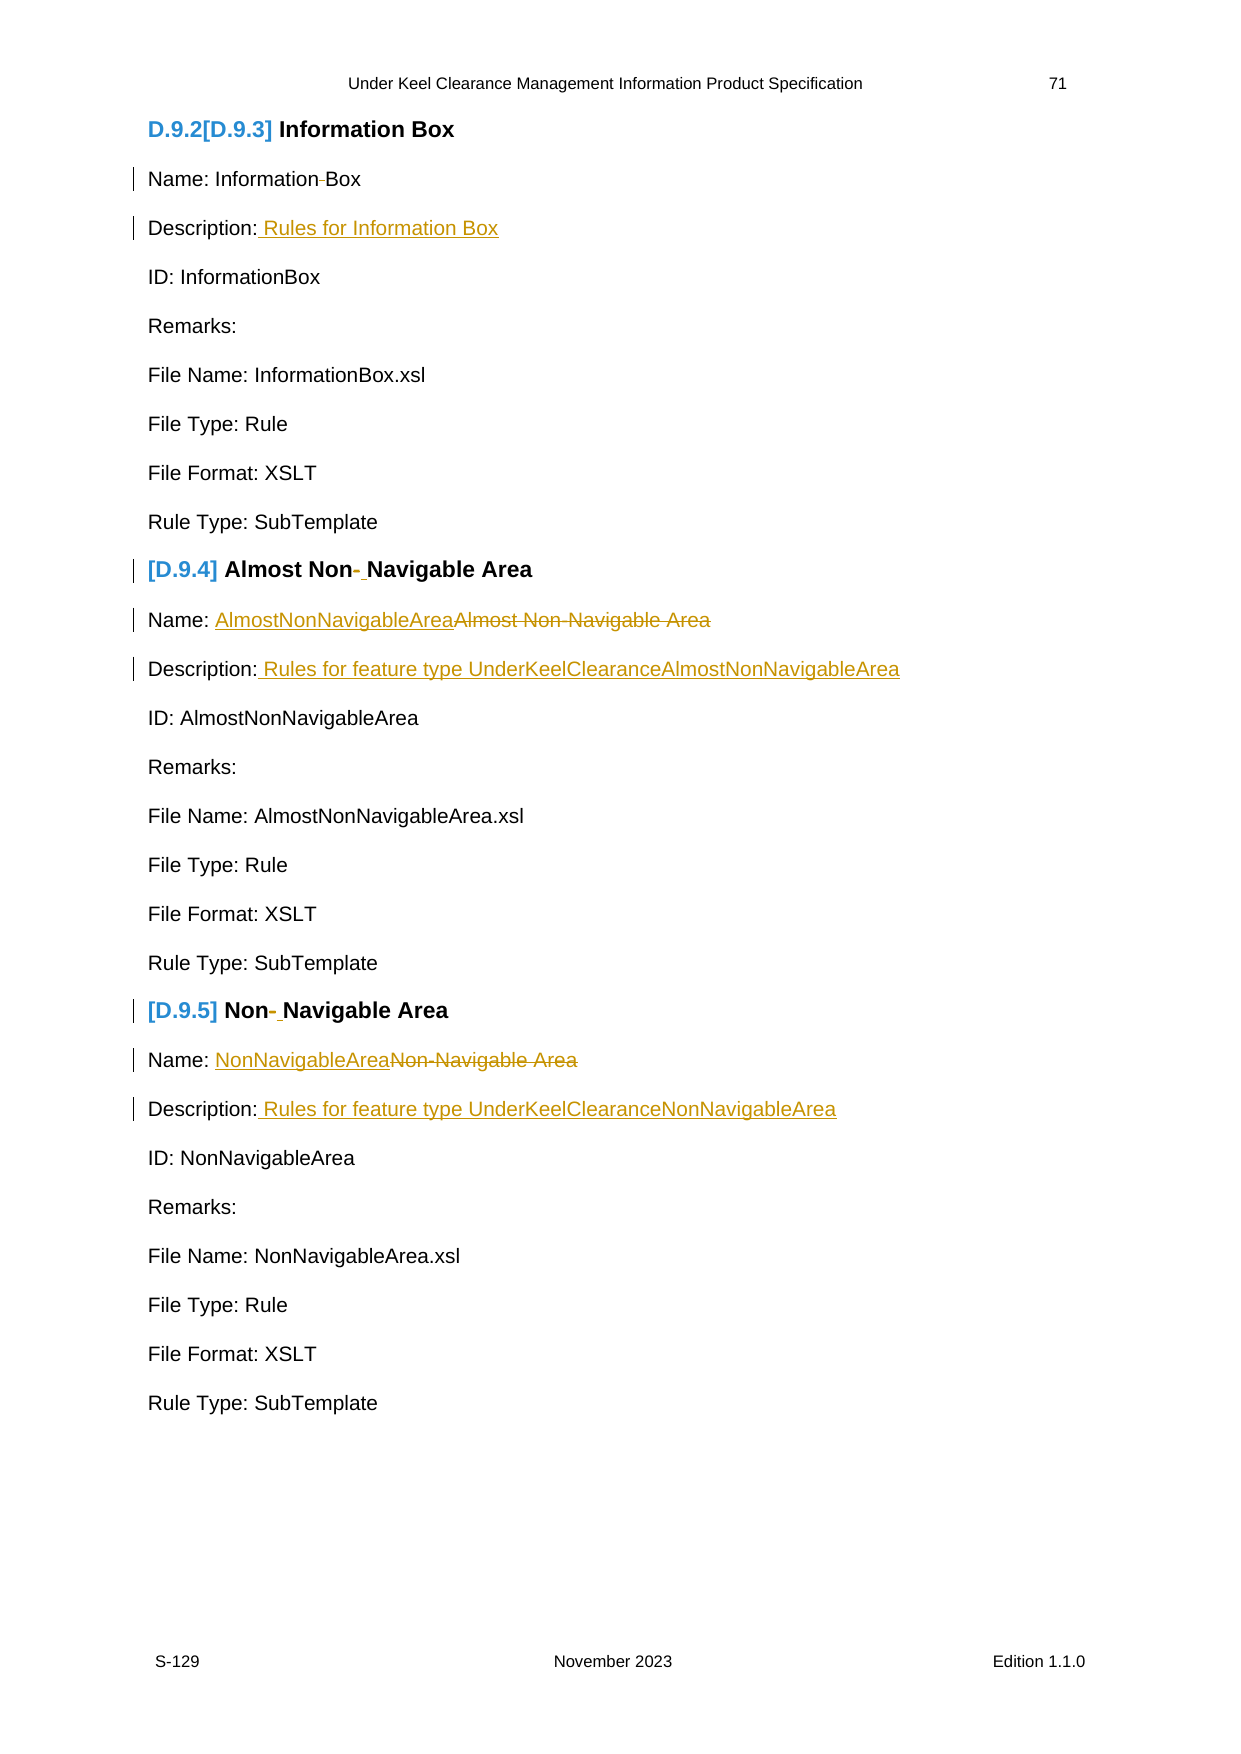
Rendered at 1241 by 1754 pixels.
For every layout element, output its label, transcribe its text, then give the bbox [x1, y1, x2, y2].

subtitle Information Box [148, 118, 1092, 142]
text File Name: AlmostNonNavigableArea.xsl [148, 803, 1092, 827]
text ID: AlmostNonNavigableArea [148, 706, 1092, 729]
subtitle Almost NonNavigable Area [148, 559, 1092, 583]
text File Format: XSLT [148, 901, 1092, 925]
text Remarks: [148, 1195, 1092, 1219]
text ID: NonNavigableArea [148, 1146, 1092, 1170]
text Name: [148, 1048, 1092, 1072]
text File Type: Rule [148, 412, 1092, 436]
text Description: [148, 216, 1092, 240]
text Name: InformationBox [148, 167, 1092, 191]
text ID: InformationBox [148, 265, 1092, 289]
text Name: [148, 608, 1092, 632]
text File Format: XSLT [148, 1342, 1092, 1366]
subtitle NonNavigable Area [148, 999, 1092, 1023]
text File Name: NonNavigableArea.xsl [148, 1244, 1092, 1268]
text File Type: Rule [148, 852, 1092, 876]
text Rule Type: SubTemplate [148, 950, 1092, 974]
text Description: [148, 1097, 1092, 1121]
text Remarks: [148, 754, 1092, 778]
text File Name: InformationBox.xsl [148, 363, 1092, 387]
text File Type: Rule [148, 1293, 1092, 1317]
text File Format: XSLT [148, 461, 1092, 485]
text Remarks: [148, 314, 1092, 338]
text Rule Type: SubTemplate [148, 1391, 1092, 1415]
text Description: [148, 657, 1092, 681]
text Rule Type: SubTemplate [148, 510, 1092, 534]
